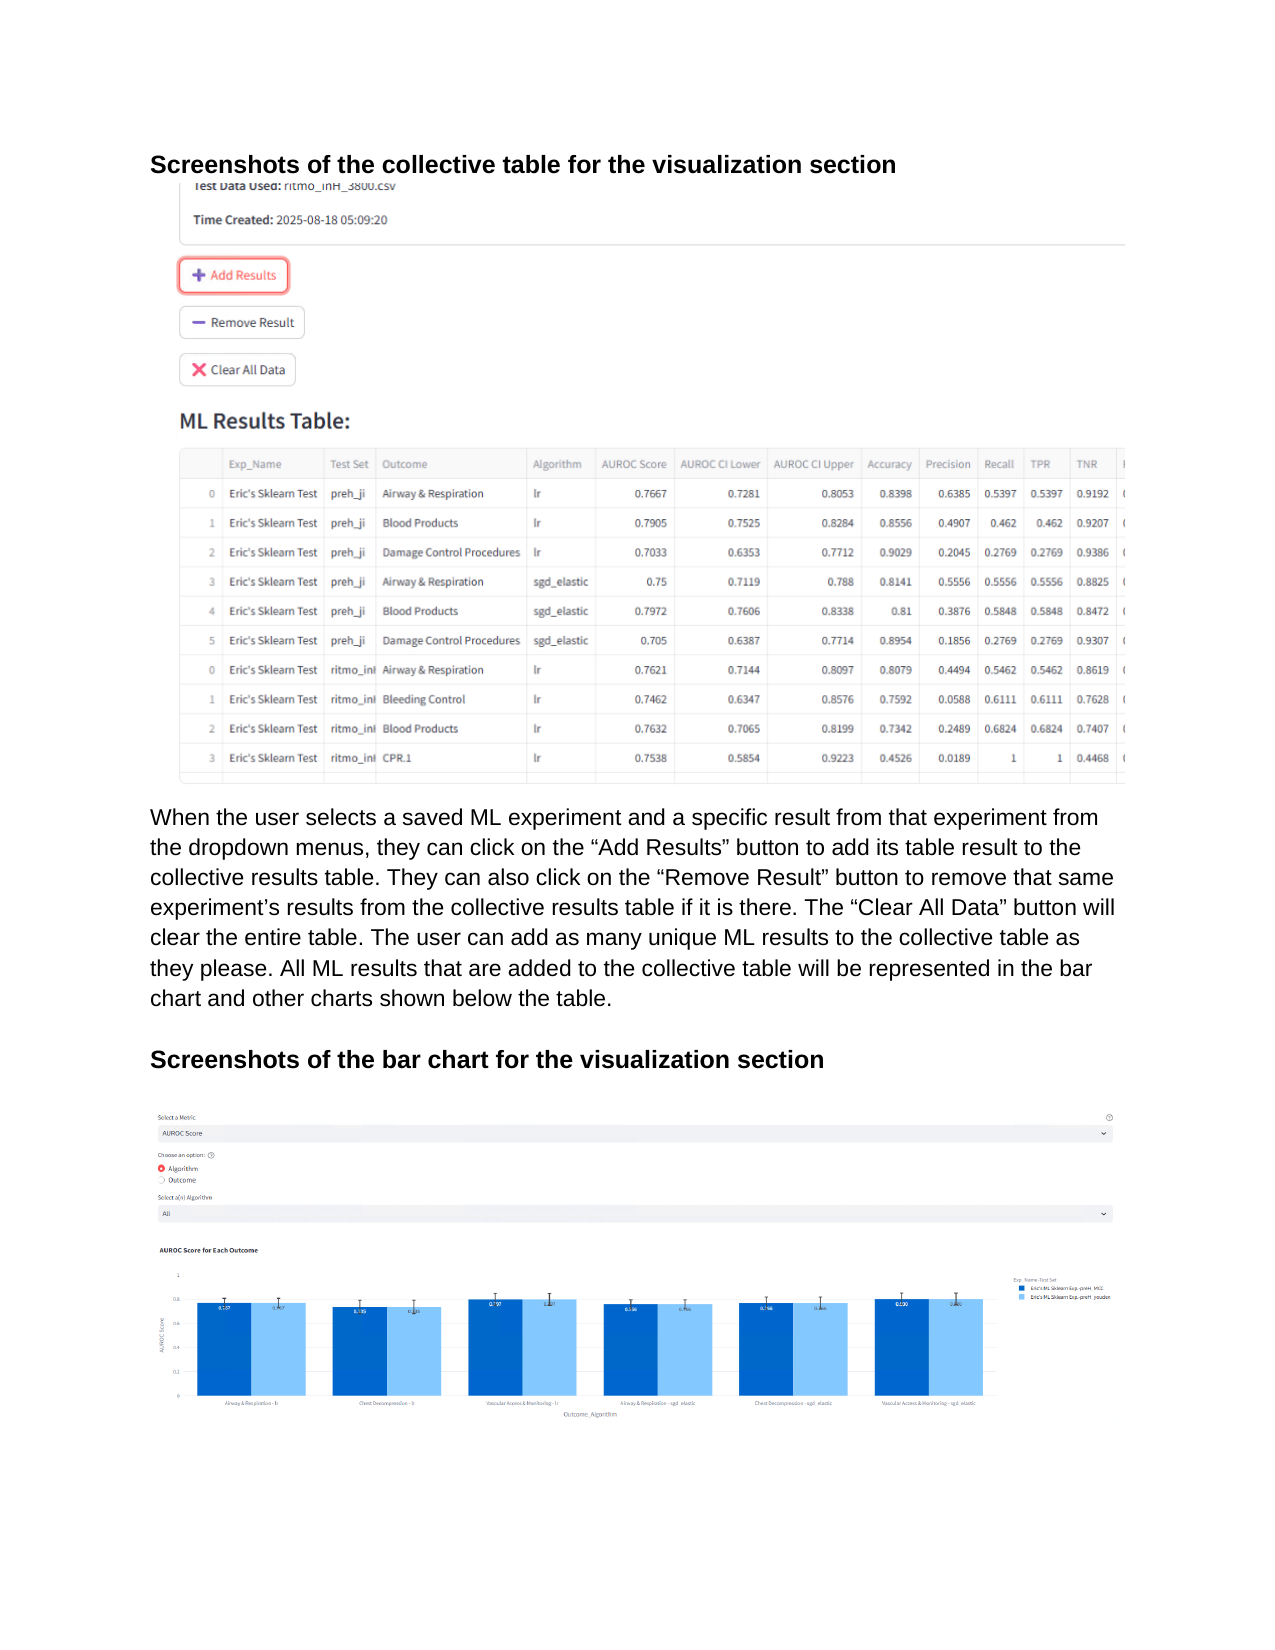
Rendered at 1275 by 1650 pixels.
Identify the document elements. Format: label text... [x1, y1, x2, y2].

picture [150, 183, 1125, 800]
text Screenshots of the bar chart for the visualization section [150, 1045, 1125, 1074]
text When the user selects a saved ML experiment and a specific result from that experiment from the dropdown menus, they can click on the “Add Results” button to add its table result to the collective results table. They can also click on the “Remove Result” button to remove that same experiment’s results from the collective results table if it is there. The “Clear All Data” button will clear the entire table. The user can add as many unique ML results to the collective table as they please. All ML results that are added to the collective table will be represented in the bar chart and other charts shown below the table. [150, 803, 1125, 1011]
text Screenshots of the collective table for the visualization section [150, 150, 1125, 179]
picture [150, 1108, 1125, 1423]
